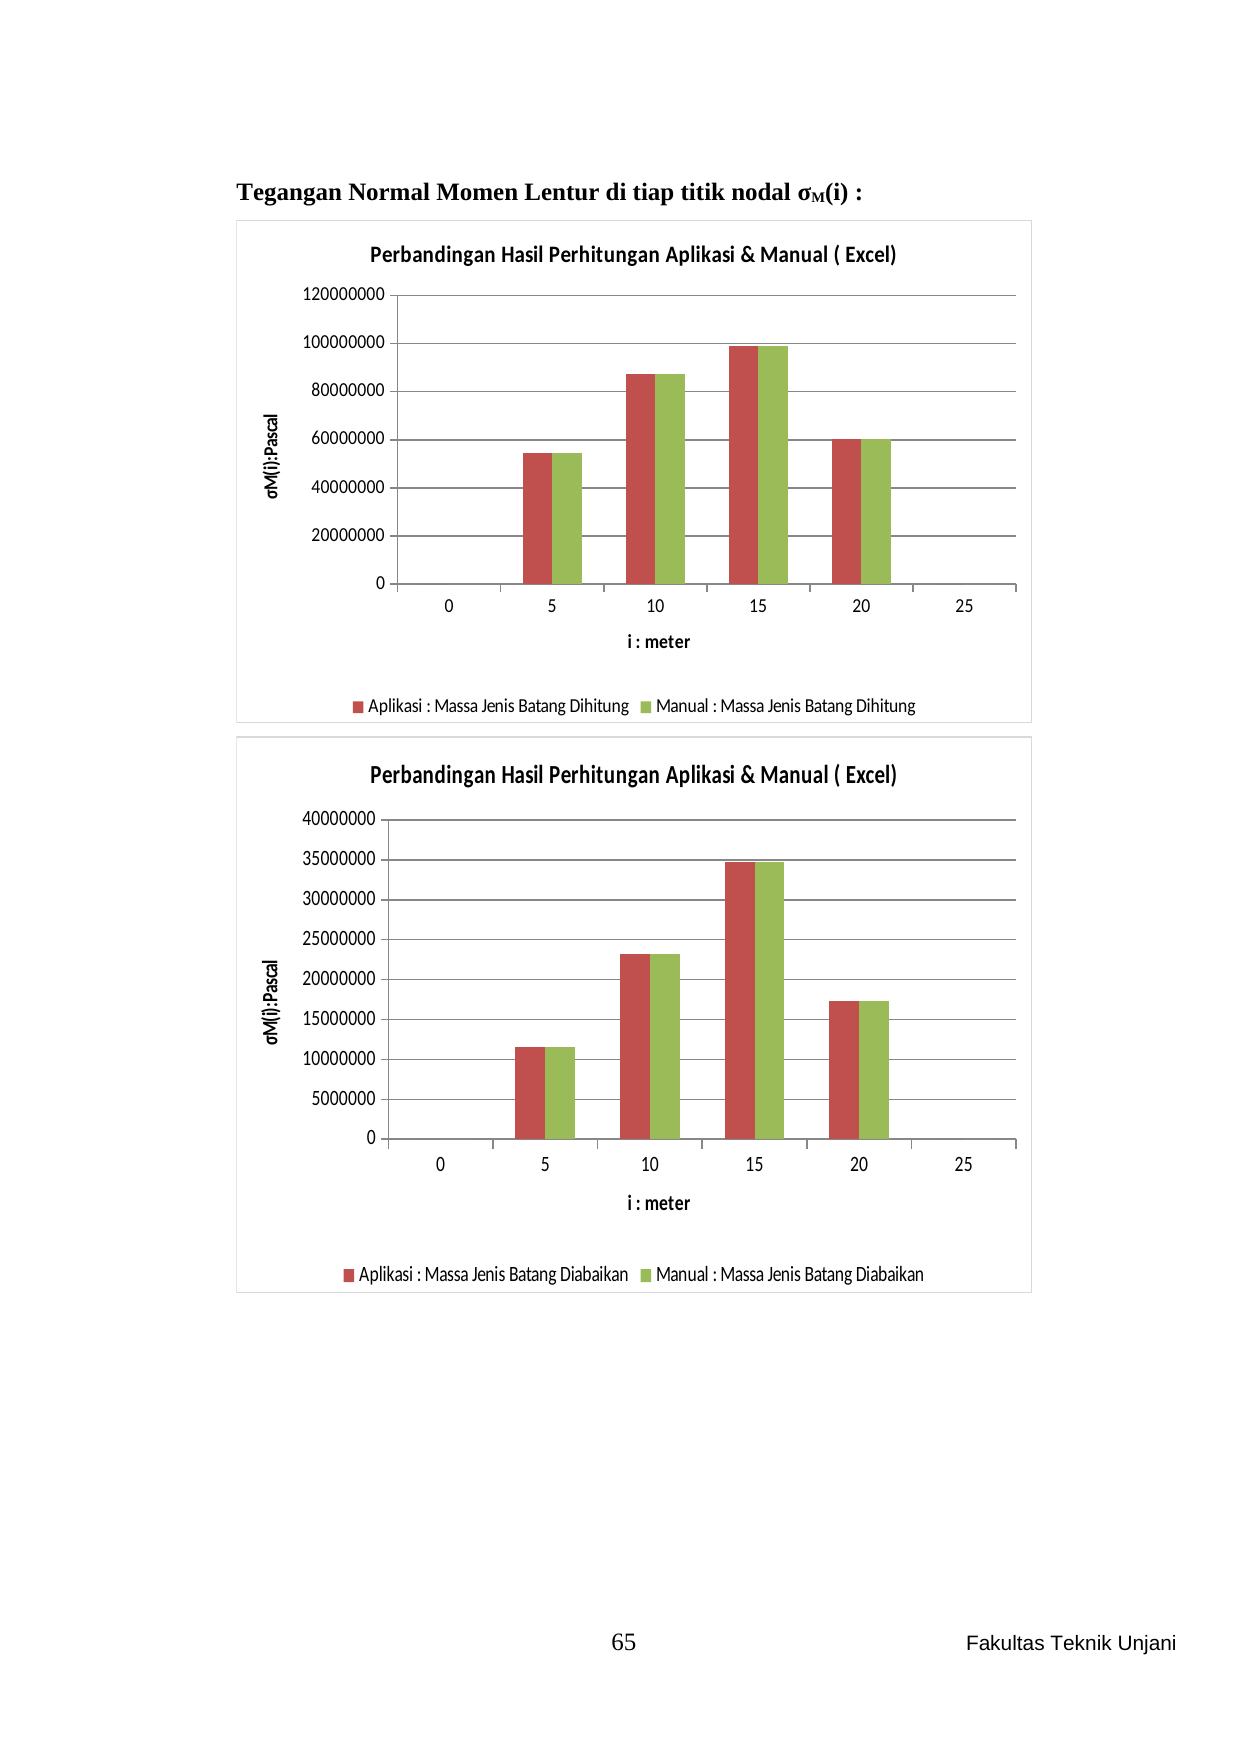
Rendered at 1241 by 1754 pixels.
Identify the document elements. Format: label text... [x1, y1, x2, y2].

text Tegangan Normal Momen Lentur di tiap titik nodal σM(i) : [236, 177, 1063, 206]
